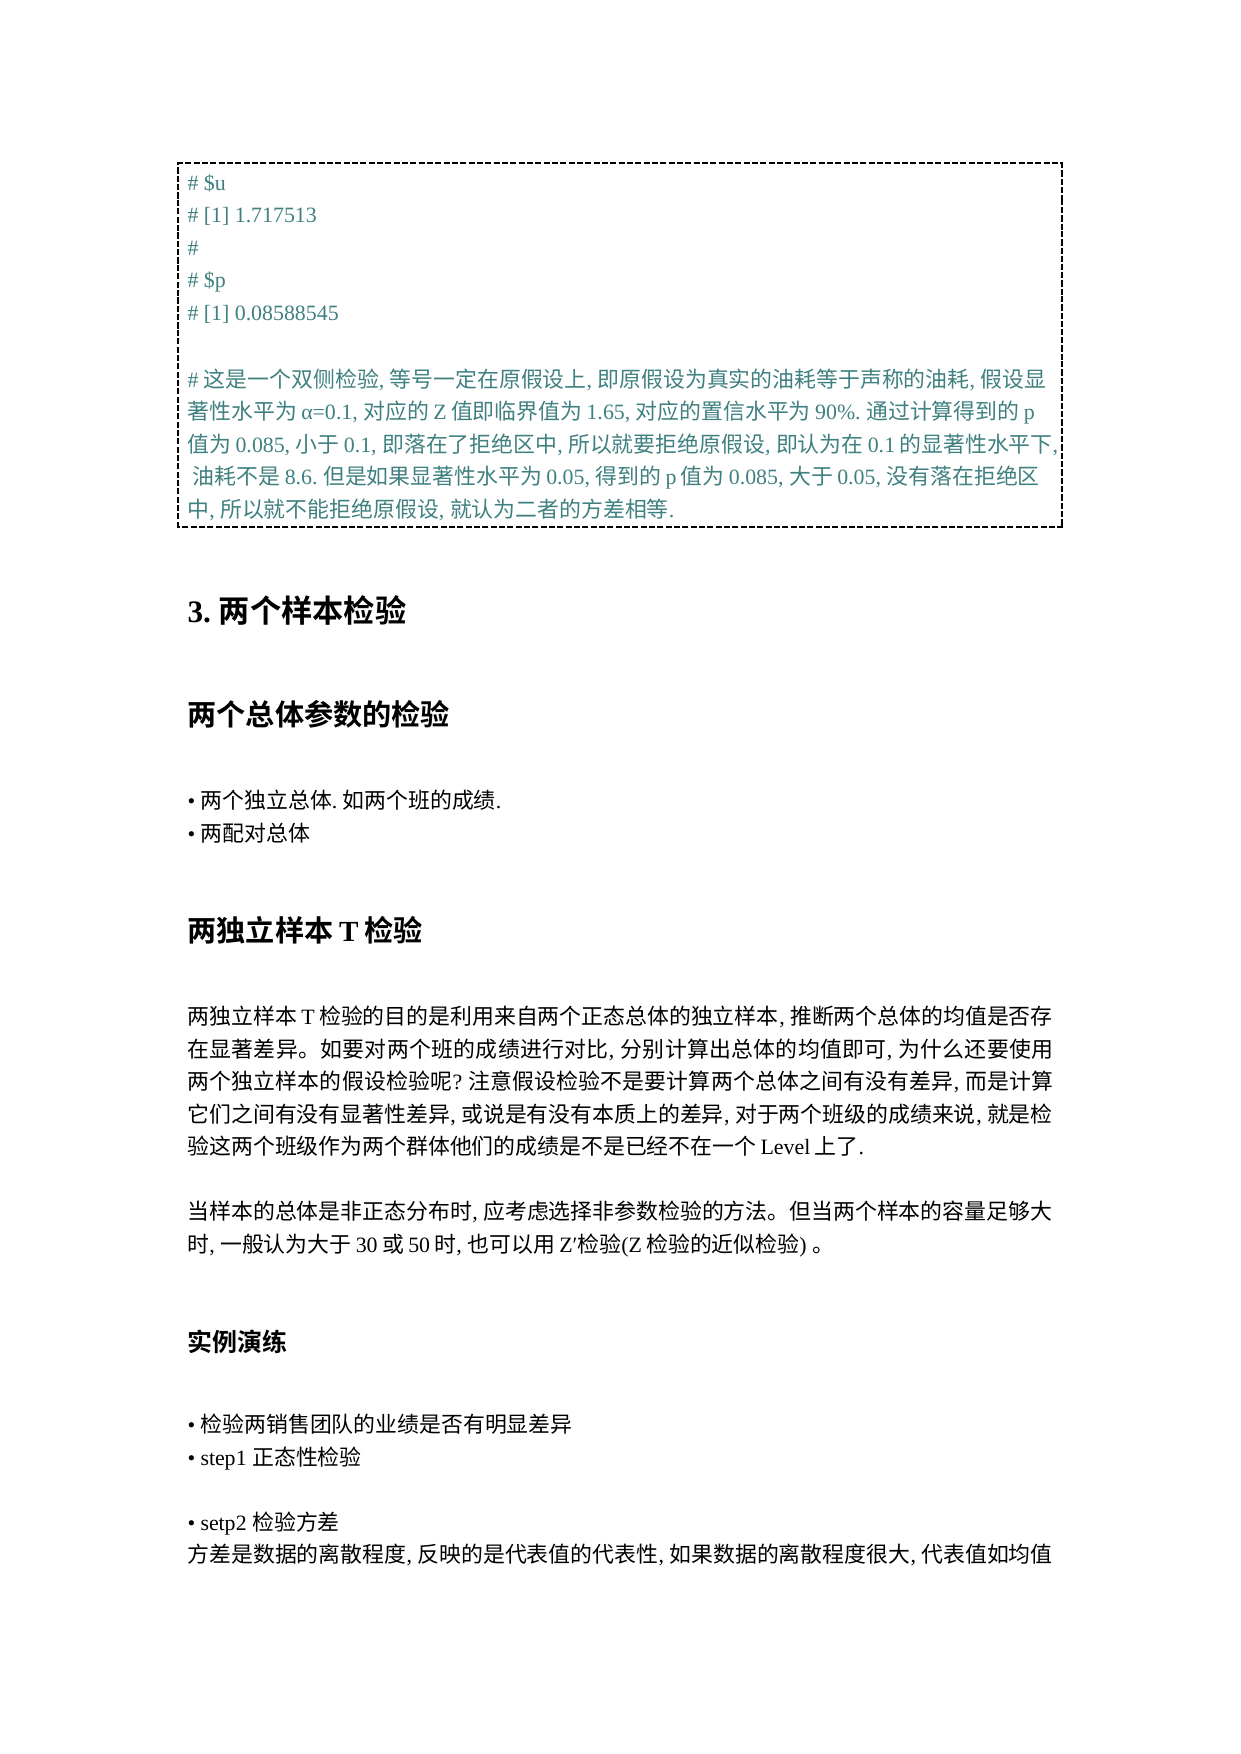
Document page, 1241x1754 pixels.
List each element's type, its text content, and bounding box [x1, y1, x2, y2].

text • 两配对总体 [187, 815, 1053, 848]
text # [1] 1.717513 [187, 199, 1053, 231]
subtitle 两独立样本T检验 [187, 897, 1053, 962]
text • 检验两销售团队的业绩是否有明显差异 [187, 1407, 1053, 1439]
text # 这是一个双侧检验, 等号一定在原假设上, 即原假设为真实的油耗等于声称的油耗, 假设显著性水平为α=0.1, 对应的Z值即临界值为1.65, 对应的置信水平为90%. 通过计算得到的p值为0.085, 小于0.1, 即落在了拒绝区中, 所以就要拒绝原假设, 即认为在0.1的显著性水平下, 油耗不是8.6. 但是如果显著性水平为0.05, 得到的p值为0.085, 大于0.05, 没有落在拒绝区中, 所以就不能拒绝原假设, 就认为二者的方差相等. [177, 357, 1063, 528]
text # $u [177, 162, 1063, 199]
text • 两个独立总体. 如两个班的成绩. [187, 783, 1053, 815]
subtitle 实例演练 [187, 1308, 1053, 1373]
text • step1 正态性检验 [187, 1439, 1053, 1472]
text 当样本的总体是非正态分布时, 应考虑选择非参数检验的方法。但当两个样本的容量足够大时, 一般认为大于30或50时, 也可以用Z′检验(Z检验的近似检验) 。 [187, 1194, 1053, 1259]
text # [187, 231, 1053, 264]
text # $p [187, 264, 1053, 296]
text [187, 1537, 1053, 1569]
subtitle 两个总体参数的检验 [187, 680, 1053, 745]
text 两独立样本T检验的目的是利用来自两个正态总体的独立样本, 推断两个总体的均值是否存在显著差异。如要对两个班的成绩进行对比, 分别计算出总体的均值即可, 为什么还要使用两个独立样本的假设检验呢? 注意假设检验不是要计算两个总体之间有没有差异, 而是计算它们之间有没有显著性差异, 或说是有没有本质上的差异, 对于两个班级的成绩来说, 就是检验这两个班级作为两个群体他们的成绩是不是已经不在一个Level上了. [187, 999, 1053, 1161]
text • setp2 检验方差 [187, 1504, 1053, 1537]
text # [1] 0.08588545 [187, 296, 1053, 329]
subtitle 3. 两个样本检验 [187, 577, 1053, 642]
